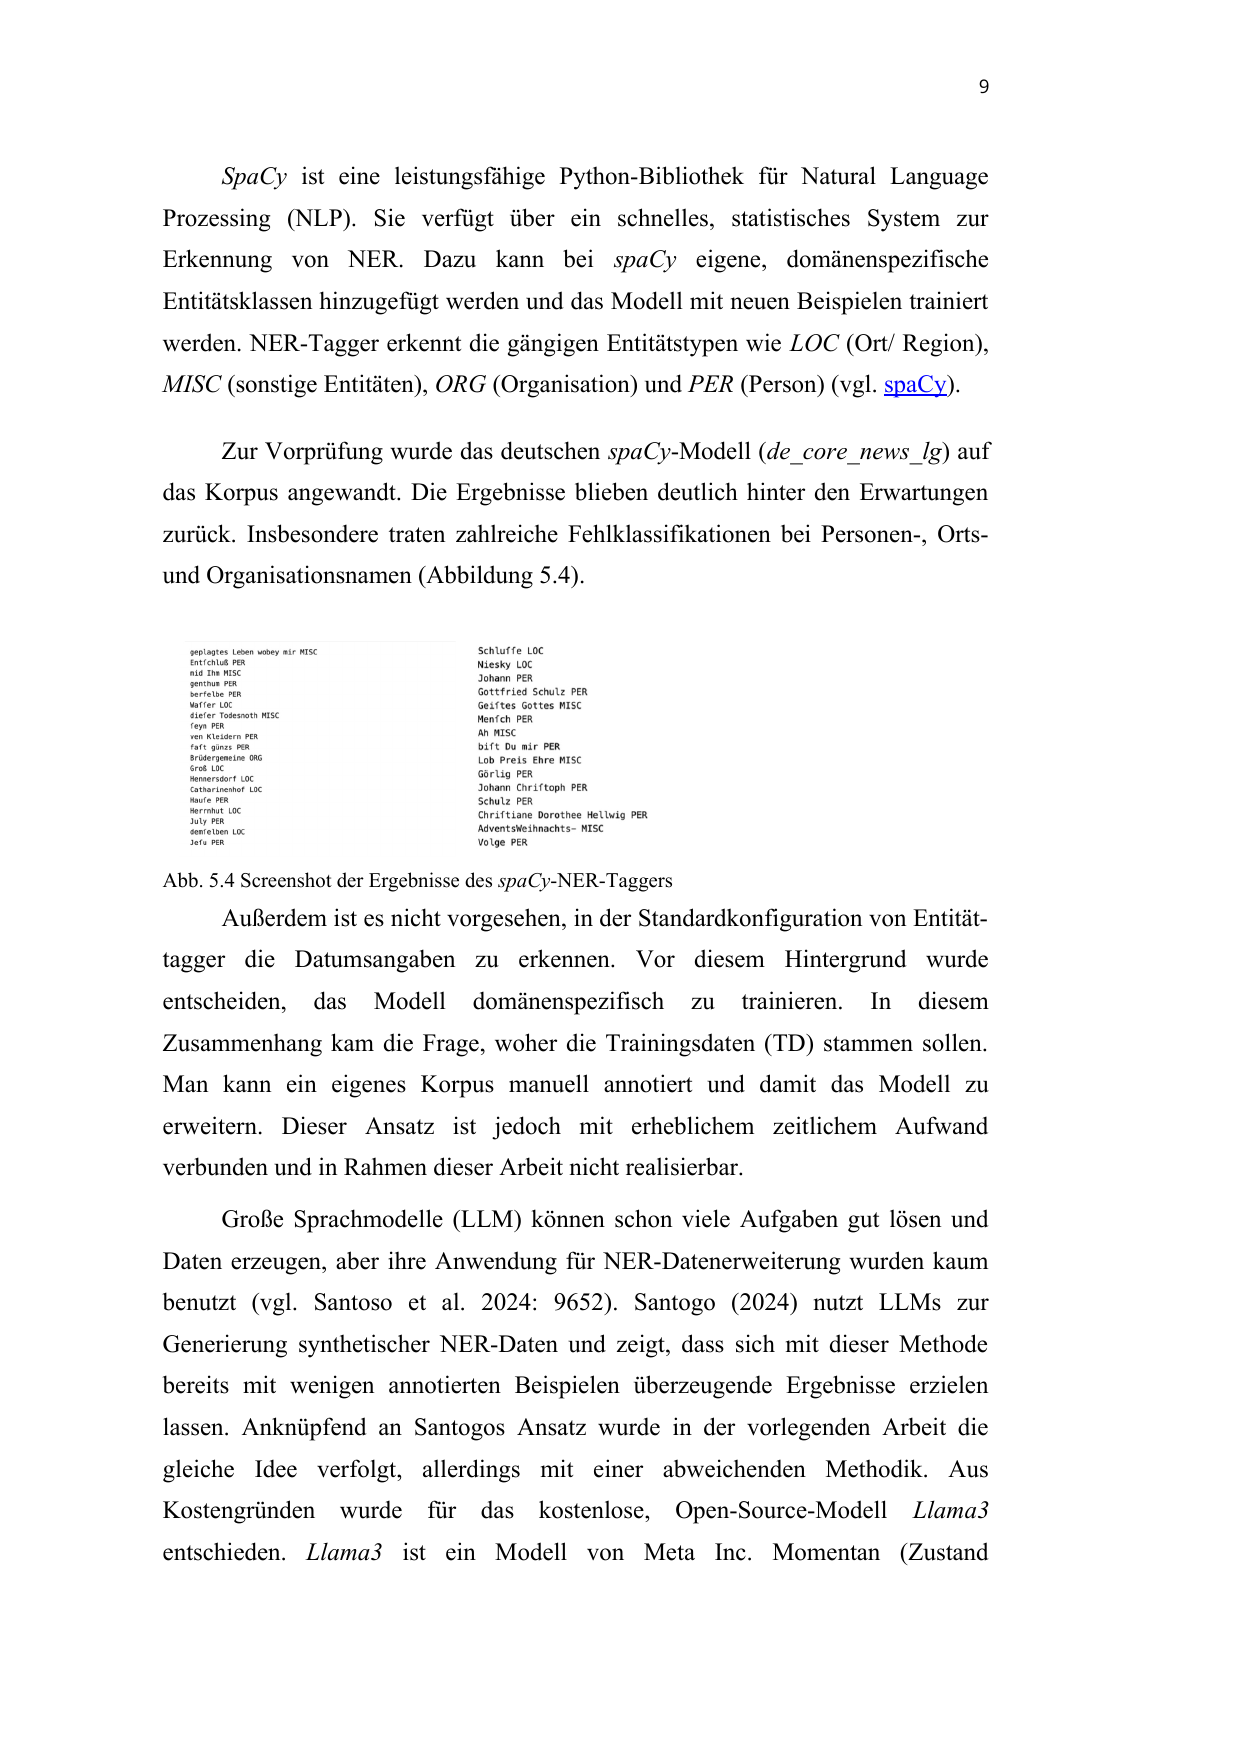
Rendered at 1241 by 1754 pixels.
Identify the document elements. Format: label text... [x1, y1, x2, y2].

picture [470, 640, 748, 853]
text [162, 1205, 989, 1566]
text Abb. 5.4 Screenshot der Ergebnisse des spaCy-NER-Taggers [162, 869, 989, 892]
text Außerdem ist es nicht vorgesehen, in der Standardkonfiguration von Entität-tagger die Datumsangaben zu erkennen. Vor diesem Hintergrund wurde entscheiden, das Modell domänenspezifisch zu trainieren. In diesem Zusammenhang kam die Frage, woher die Trainingsdaten (TD) stammen sollen. Man kann ein eigenes Korpus manuell annotiert und damit das Modell zu erweitern. Dieser Ansatz ist jedoch mit erheblichem zeitlichem Aufwand verbunden und in Rahmen dieser Arbeit nicht realisierbar. [162, 904, 989, 1181]
text Zur Vorprüfung wurde das deutschen spaCy-Modell (de_core_news_lg) auf das Korpus angewandt. Die Ergebnisse blieben deutlich hinter den Erwartungen zurück. Insbesondere traten zahlreiche Fehlklassifikationen bei Personen-, Orts- und Organisationsnamen (Abbildung 5.4). [162, 437, 989, 589]
picture [179, 641, 455, 857]
text SpaCy ist eine leistungsfähige Python-Bibliothek für Natural Language Prozessing (NLP). Sie verfügt über ein schnelles, statistisches System zur Erkennung von NER. Dazu kann bei spaCy eigene, domänenspezifische Entitätsklassen hinzugefügt werden und das Modell mit neuen Beispielen trainiert werden. NER-Tagger erkennt die gängigen Entitätstypen wie LOC (Ort/ Region), MISC (sonstige Entitäten), ORG (Organisation) und PER (Person) (vgl. spaCy). [162, 162, 989, 398]
